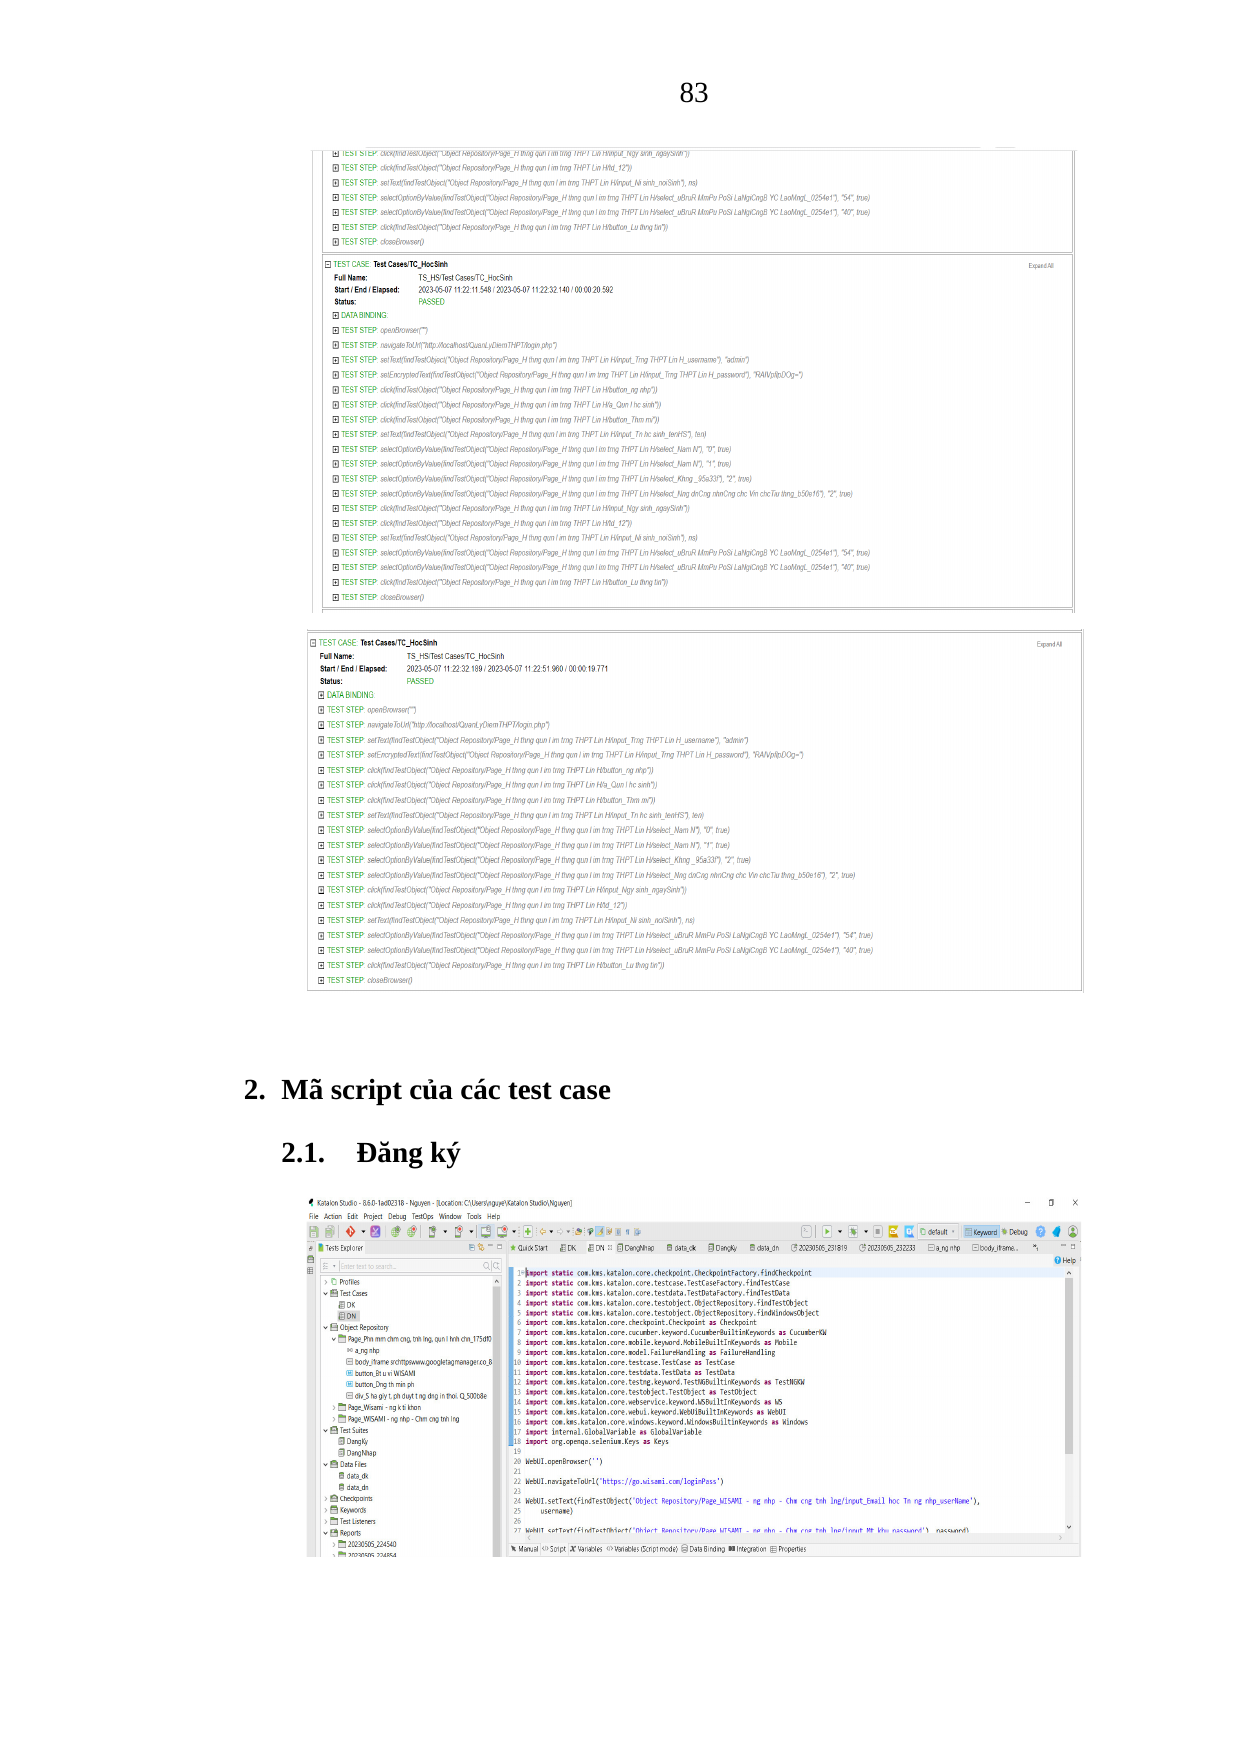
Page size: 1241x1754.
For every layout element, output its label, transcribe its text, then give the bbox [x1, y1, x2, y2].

subtitle Mã script của các test case [244, 1072, 1122, 1106]
picture [302, 629, 1086, 993]
picture [306, 1197, 1082, 1557]
picture [310, 147, 1078, 613]
subtitle Đăng ký [281, 1135, 1122, 1168]
